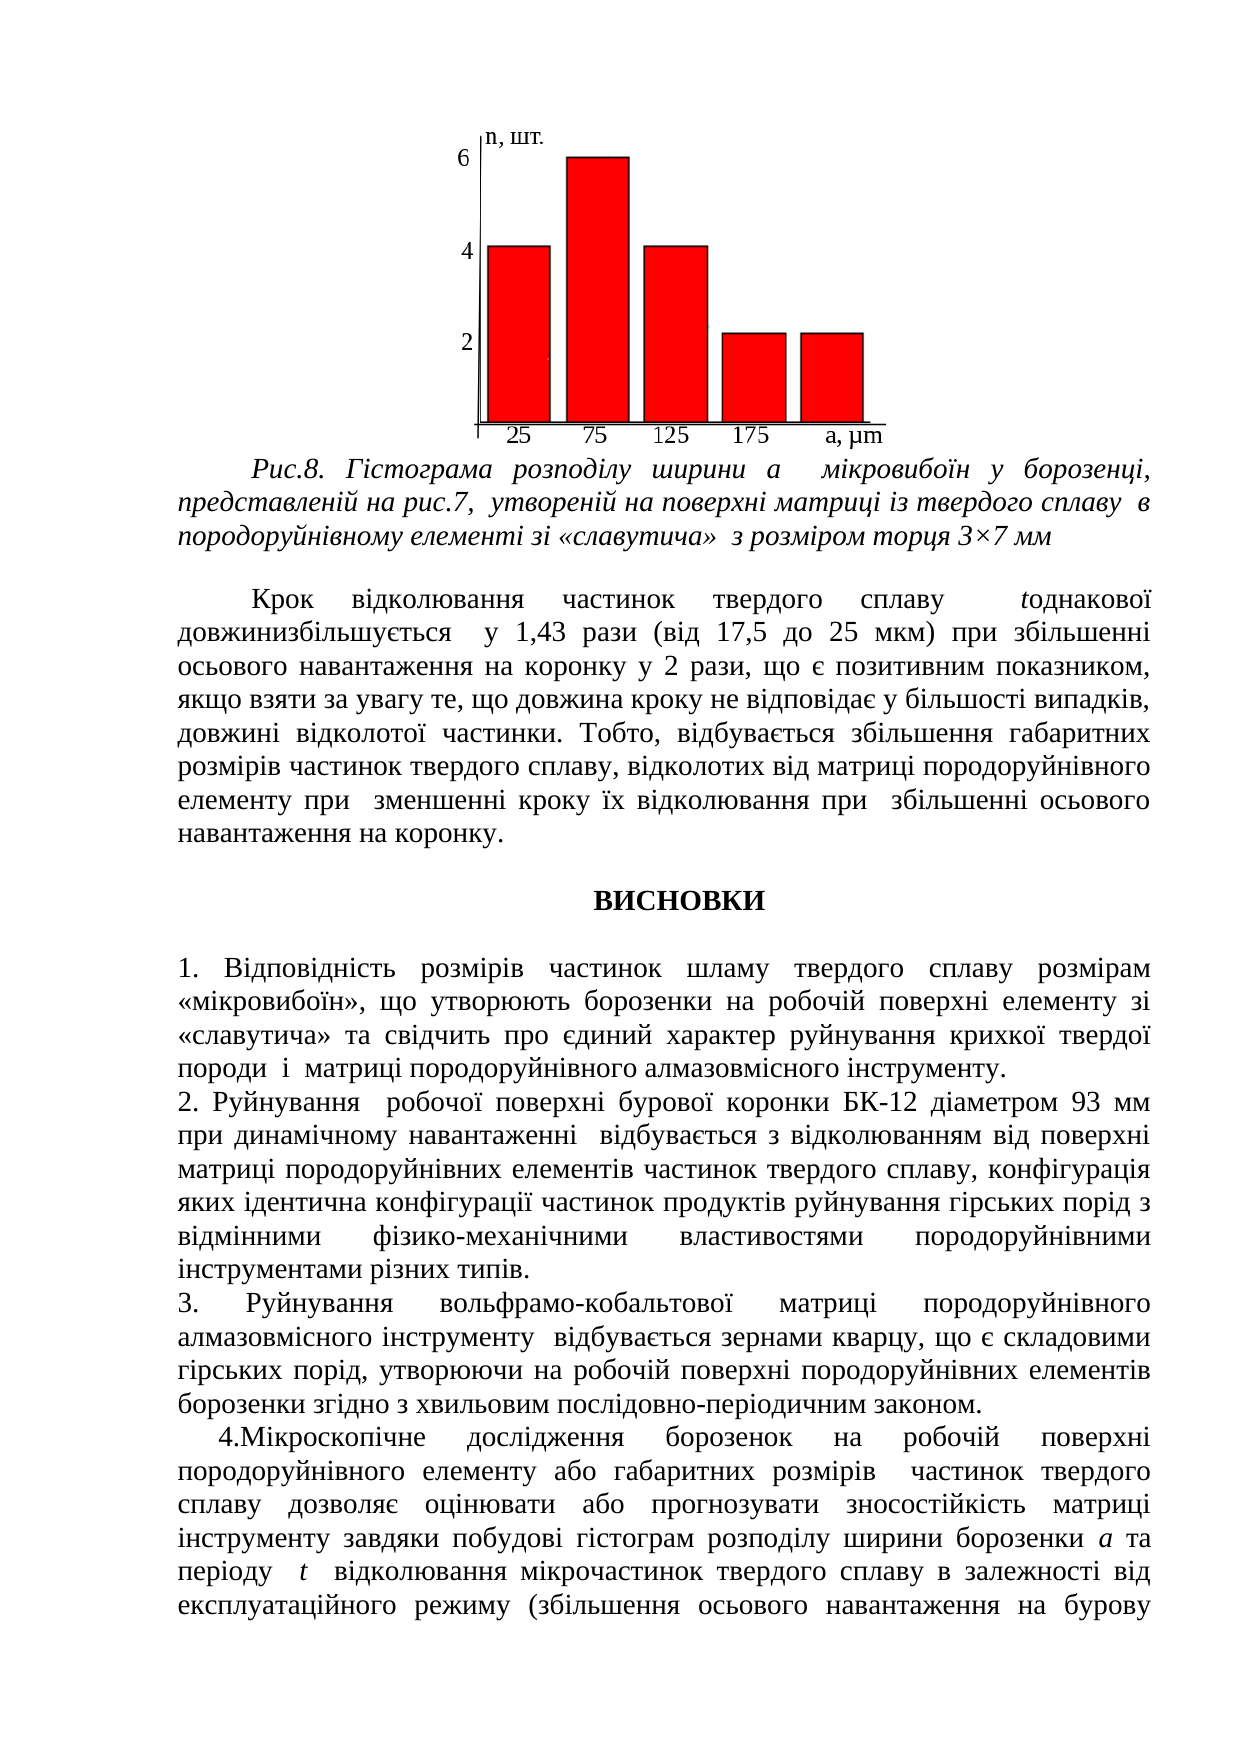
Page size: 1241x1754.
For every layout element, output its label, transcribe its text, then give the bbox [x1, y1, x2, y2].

text 2. Руйнування робочої поверхні бурової коронки БК-12 діаметром 93 мм при динамічному навантаженні відбувається з відколюванням від поверхні матриці породоруйнівних елементів частинок твердого сплаву, конфігурація яких ідентична конфігурації частинок продуктів руйнування гірських порід з відмінними фізико-механічними властивостями породоруйнівними інструментами різних типів. [177, 1084, 1152, 1285]
text 1. Відповідність розмірів частинок шламу твердого сплаву розмірам «мікровибоїн», що утворюють борозенки на робочій поверхні елементу зі «славутича» та свідчить про єдиний характер руйнування крихкої твердої породи і матриці породоруйнівного алмазовмісного інструменту. [177, 950, 1152, 1084]
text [177, 1419, 1152, 1621]
text Крок відколювання частинок твердого сплаву tоднакової довжинизбільшується у 1,43 рази (від 17,5 до 25 мкм) при збільшенні осьового навантаження на коронку у 2 рази, що є позитивним показником, якщо взяти за увагу те, що довжина кроку не відповідає у більшості випадків, довжині відколотої частинки. Тобто, відбувається збільшення габаритних розмірів частинок твердого сплаву, відколотих від матриці породоруйнівного елементу при зменшенні кроку їх відколювання при збільшенні осьового навантаження на коронку. [177, 581, 1152, 849]
text 3. Руйнування вольфрамо-кобальтової матриці породоруйнівного алмазовмісного інструменту відбувається зернами кварцу, що є складовими гірських порід, утворюючи на робочій поверхні породоруйнівних елементів борозенки згідно з хвильовим послідовно-періодичним законом. [177, 1285, 1152, 1419]
text ВИСНОВКИ [177, 883, 1152, 916]
text Рис.8. Гістограма розподілу ширини а мікровибоїн у борозенці, представленій на рис.7, утвореній на поверхні матриці із твердого сплаву в породоруйнівному елементі зі «славутича» з розміром торця 3×7 мм [177, 451, 1152, 552]
